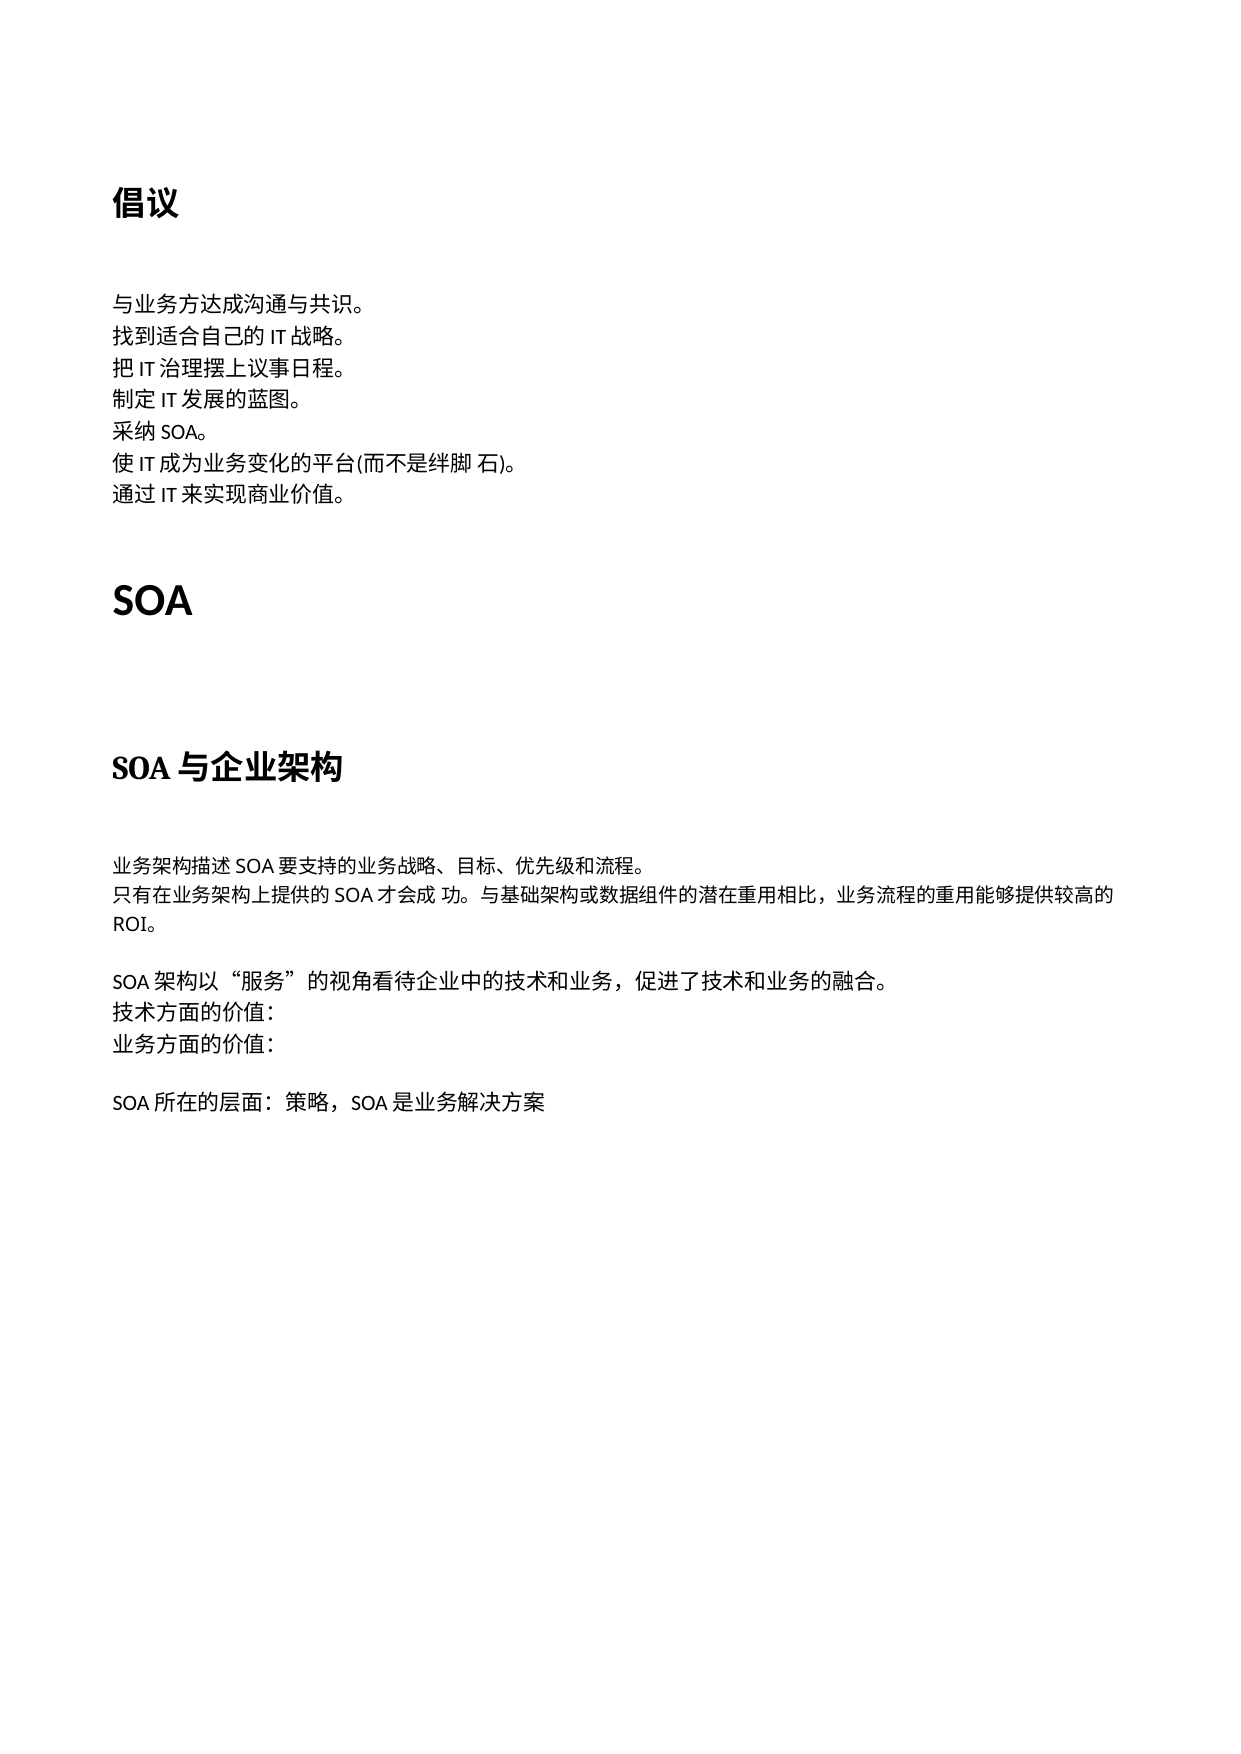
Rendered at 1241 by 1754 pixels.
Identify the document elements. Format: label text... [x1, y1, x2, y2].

text 技术方面的价值： [112, 995, 1128, 1027]
text 把IT治理摆上议事日程。 [112, 351, 1128, 382]
subtitle SOA [112, 571, 1128, 627]
text 业务架构描述SOA要支持的业务战略、目标、优先级和流程。 [112, 851, 1128, 879]
text 找到适合自己的IT战略。 [112, 319, 1128, 351]
subtitle 倡议 [112, 177, 1128, 225]
text 与业务方达成沟通与共识。 [112, 287, 1128, 319]
text 只有在业务架构上提供的SOA才会成 功。与基础架构或数据组件的潜在重用相比，业务流程的重用能够提供较高的ROI。 [112, 879, 1128, 937]
text 采纳SOA。 [112, 414, 1128, 446]
text 使IT成为业务变化的平台(而不是绊脚 石)。 [112, 446, 1128, 477]
text SOA所在的层面：策略，SOA是业务解决方案 [112, 1085, 1128, 1117]
text 业务方面的价值： [112, 1027, 1128, 1059]
subtitle SOA与企业架构 [112, 740, 1128, 789]
text 通过IT来实现商业价值。 [112, 477, 1128, 509]
text 制定IT发展的蓝图。 [112, 382, 1128, 414]
text SOA架构以“服务”的视角看待企业中的技术和业务，促进了技术和业务的融合。 [112, 964, 1128, 995]
